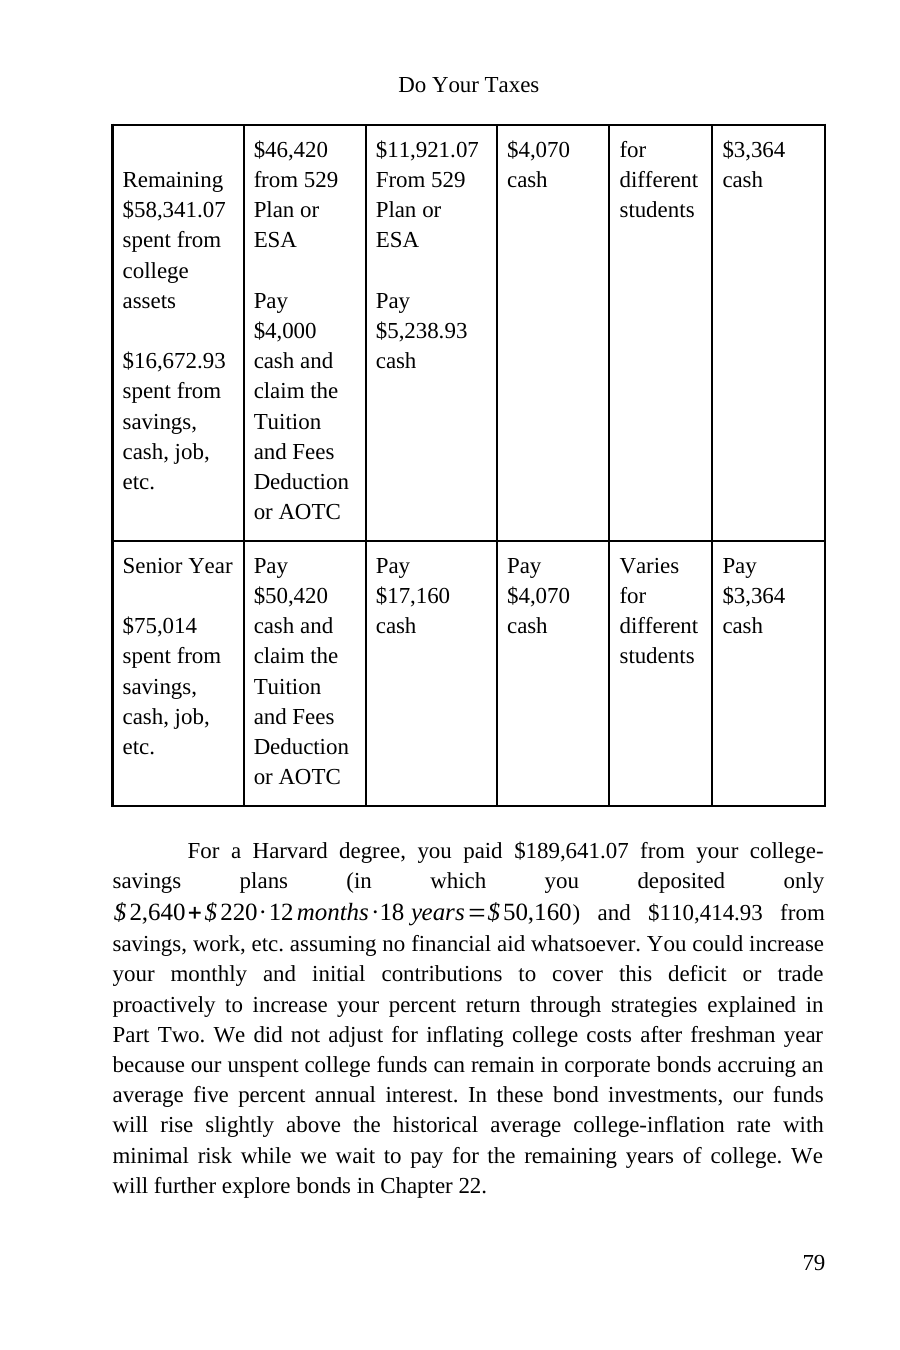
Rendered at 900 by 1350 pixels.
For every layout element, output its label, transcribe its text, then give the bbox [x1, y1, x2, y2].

table_cell Pay $4,070 cash [498, 542, 608, 804]
table_cell Varies for different students [610, 542, 711, 804]
table_cell Junior Year Remaining $58,341.07 spent from college assets $16,672.93 spent from savings, cash, job, etc. [114, 126, 243, 539]
table_cell Pay $17,160 cash [367, 542, 496, 804]
table_cell Pay $46,420 from 529 Plan or ESA Pay $4,000 cash and claim the Tuition and Fees Deduction or AOTC [245, 126, 365, 539]
table_cell Pay $50,420 cash and claim the Tuition and Fees Deduction or AOTC [245, 542, 365, 804]
table_cell Pay $3,364 cash [713, 126, 824, 539]
table_cell Pay $4,070 cash [498, 126, 608, 539]
table_cell Varies for different students [610, 126, 711, 539]
table_cell Senior Year $75,014 spent from savings, cash, job, etc. [114, 542, 243, 804]
text For a Harvard degree, you paid $189,641.07 from your college-savings plans (in which you deposited only ) and $110,414.93 from savings, work, etc. assuming no financial aid whatsoever. You could increase your monthly and initial contributions to cover this deficit or trade proactively to increase your percent return through strategies explained in Part Two. We did not adjust for inflating college costs after freshman year because our unspent college funds can remain in corporate bonds accruing an average five percent annual interest. In these bond investments, our funds will rise slightly above the historical average college-inflation rate with minimal risk while we wait to pay for the remaining years of college. We will further explore bonds in Chapter 22. [112, 837, 825, 1198]
table_cell Pay $3,364 cash [713, 542, 824, 804]
table_cell Pay $11,921.07 From 529 Plan or ESA Pay $5,238.93 cash [367, 126, 496, 539]
